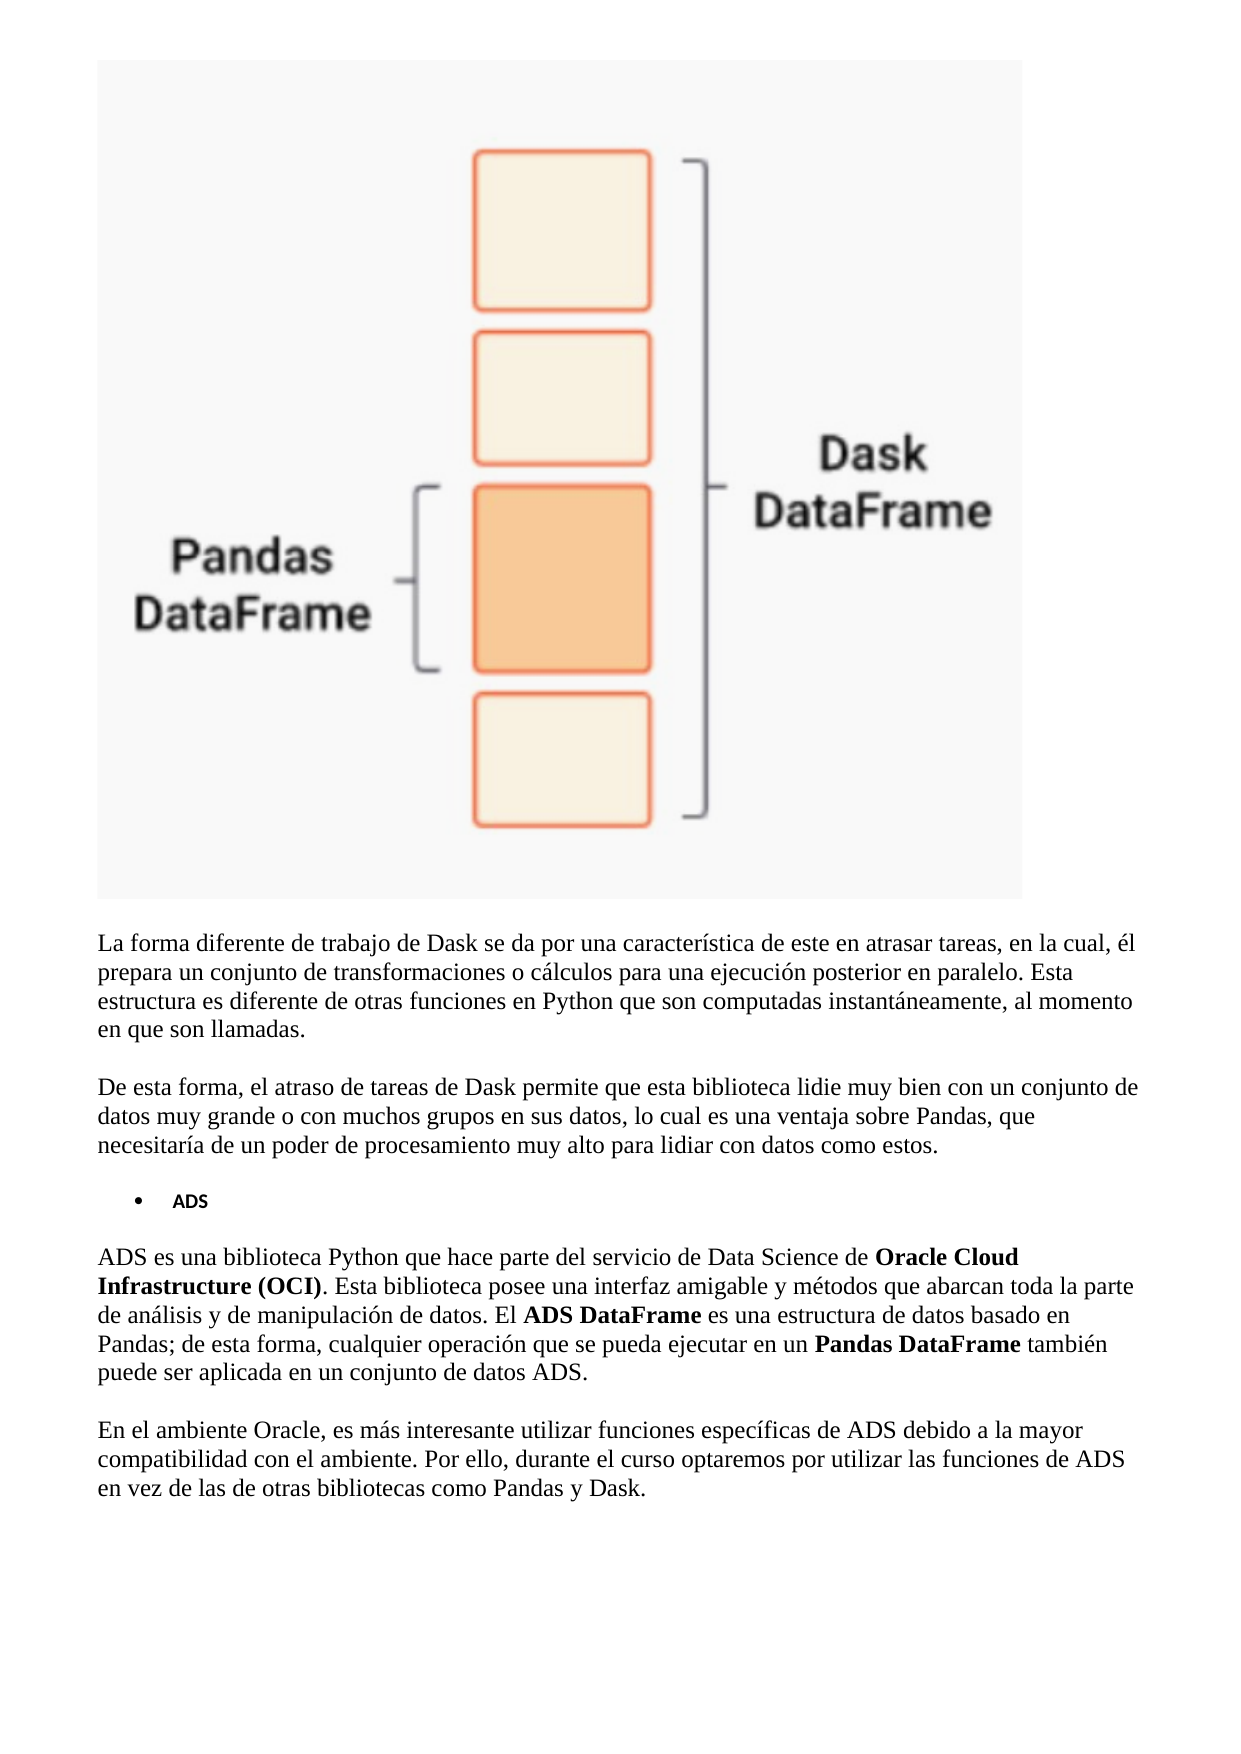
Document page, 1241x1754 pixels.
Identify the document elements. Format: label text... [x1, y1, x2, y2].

list ADS [135, 1188, 1143, 1213]
picture [97, 60, 1023, 899]
text La forma diferente de trabajo de Dask se da por una característica de este en atrasar tareas, en la cual, él prepara un conjunto de transformaciones o cálculos para una ejecución posterior en paralelo. Esta estructura es diferente de otras funciones en Python que son computadas instantáneamente, al momento en que son llamadas. [97, 928, 1143, 1043]
text En el ambiente Oracle, es más interesante utilizar funciones específicas de ADS debido a la mayor compatibilidad con el ambiente. Por ello, durante el curso optaremos por utilizar las funciones de ADS en vez de las de otras bibliotecas como Pandas y Dask. [97, 1415, 1143, 1502]
text De esta forma, el atraso de tareas de Dask permite que esta biblioteca lidie muy bien con un conjunto de datos muy grande o con muchos grupos en sus datos, lo cual es una ventaja sobre Pandas, que necesitaría de un poder de procesamiento muy alto para lidiar con datos como estos. [97, 1072, 1143, 1159]
text ADS es una biblioteca Python que hace parte del servicio de Data Science de Oracle Cloud Infrastructure (OCI). Esta biblioteca posee una interfaz amigable y métodos que abarcan toda la parte de análisis y de manipulación de datos. El ADS DataFrame es una estructura de datos basado en Pandas; de esta forma, cualquier operación que se pueda ejecutar en un Pandas DataFrame también puede ser aplicada en un conjunto de datos ADS. [97, 1242, 1143, 1386]
